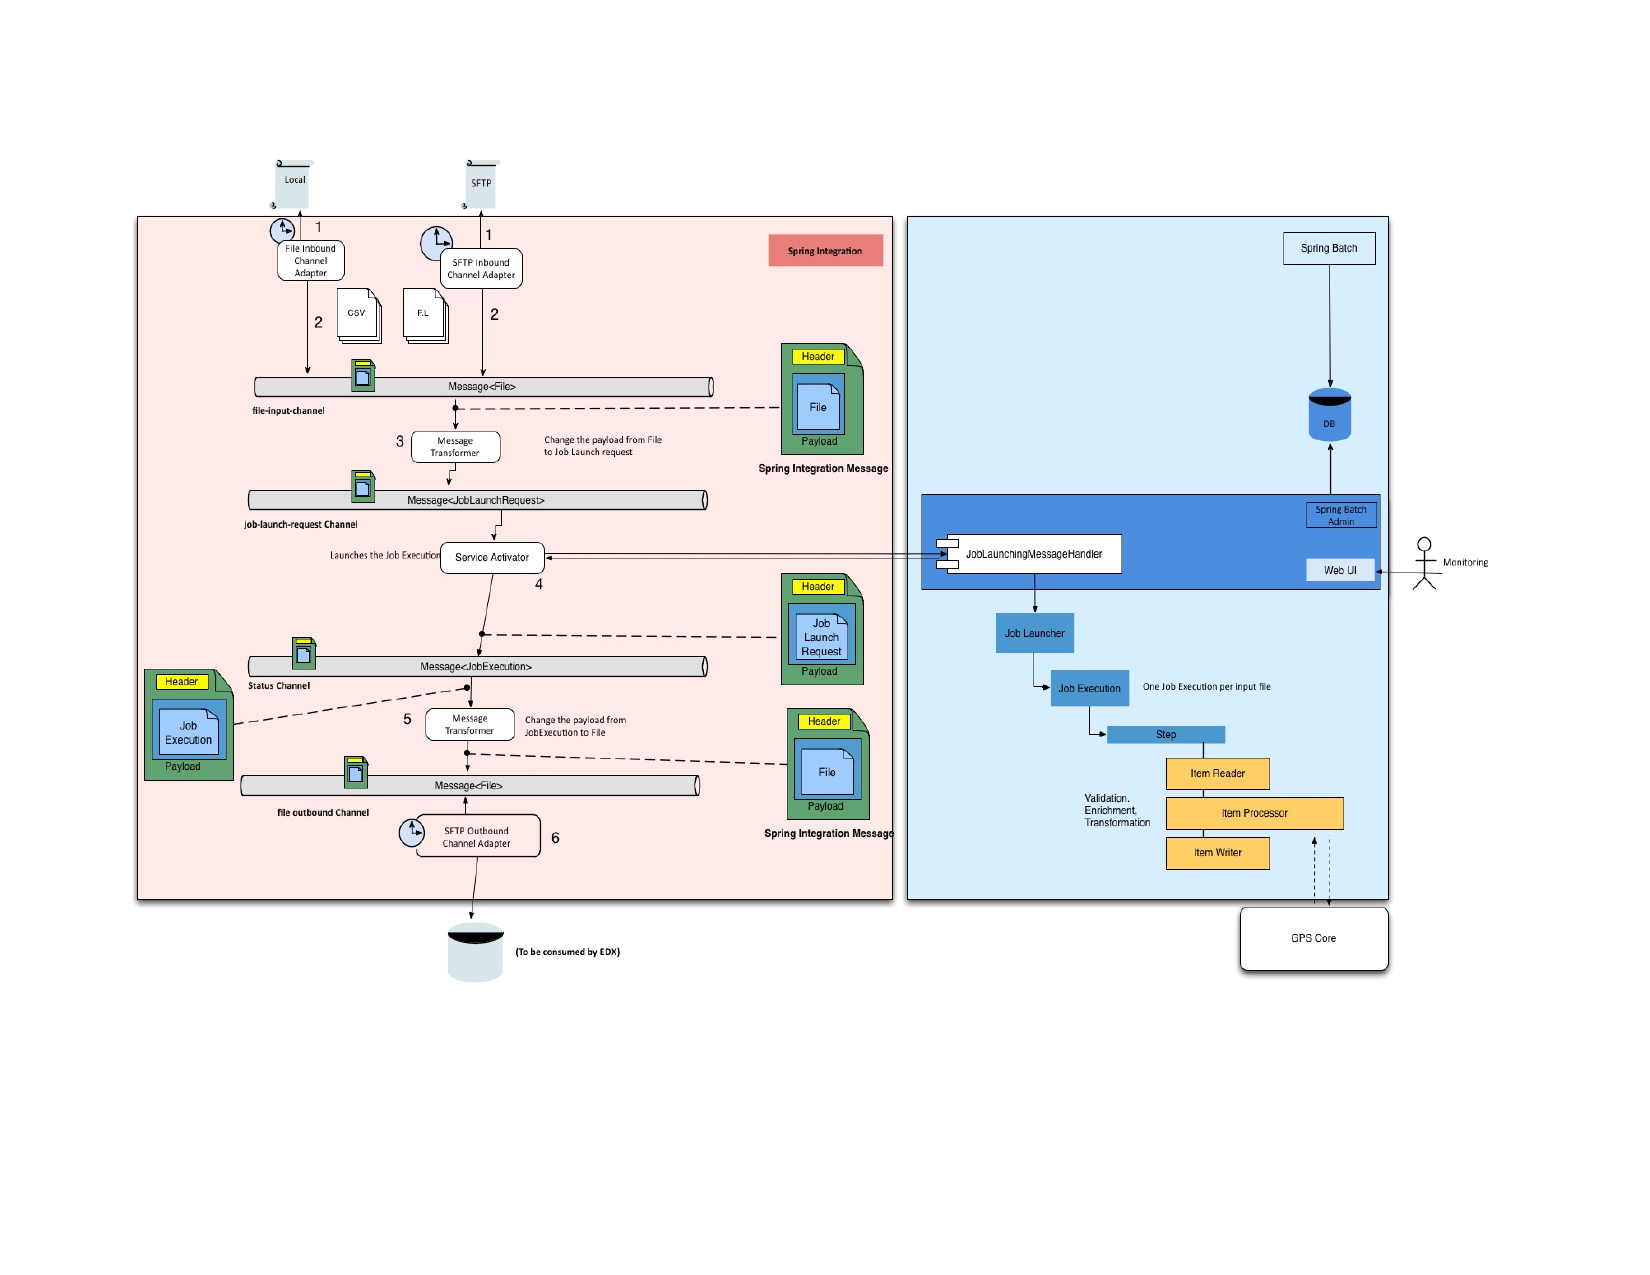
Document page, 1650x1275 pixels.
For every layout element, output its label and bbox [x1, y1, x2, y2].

picture [120, 150, 1506, 1002]
